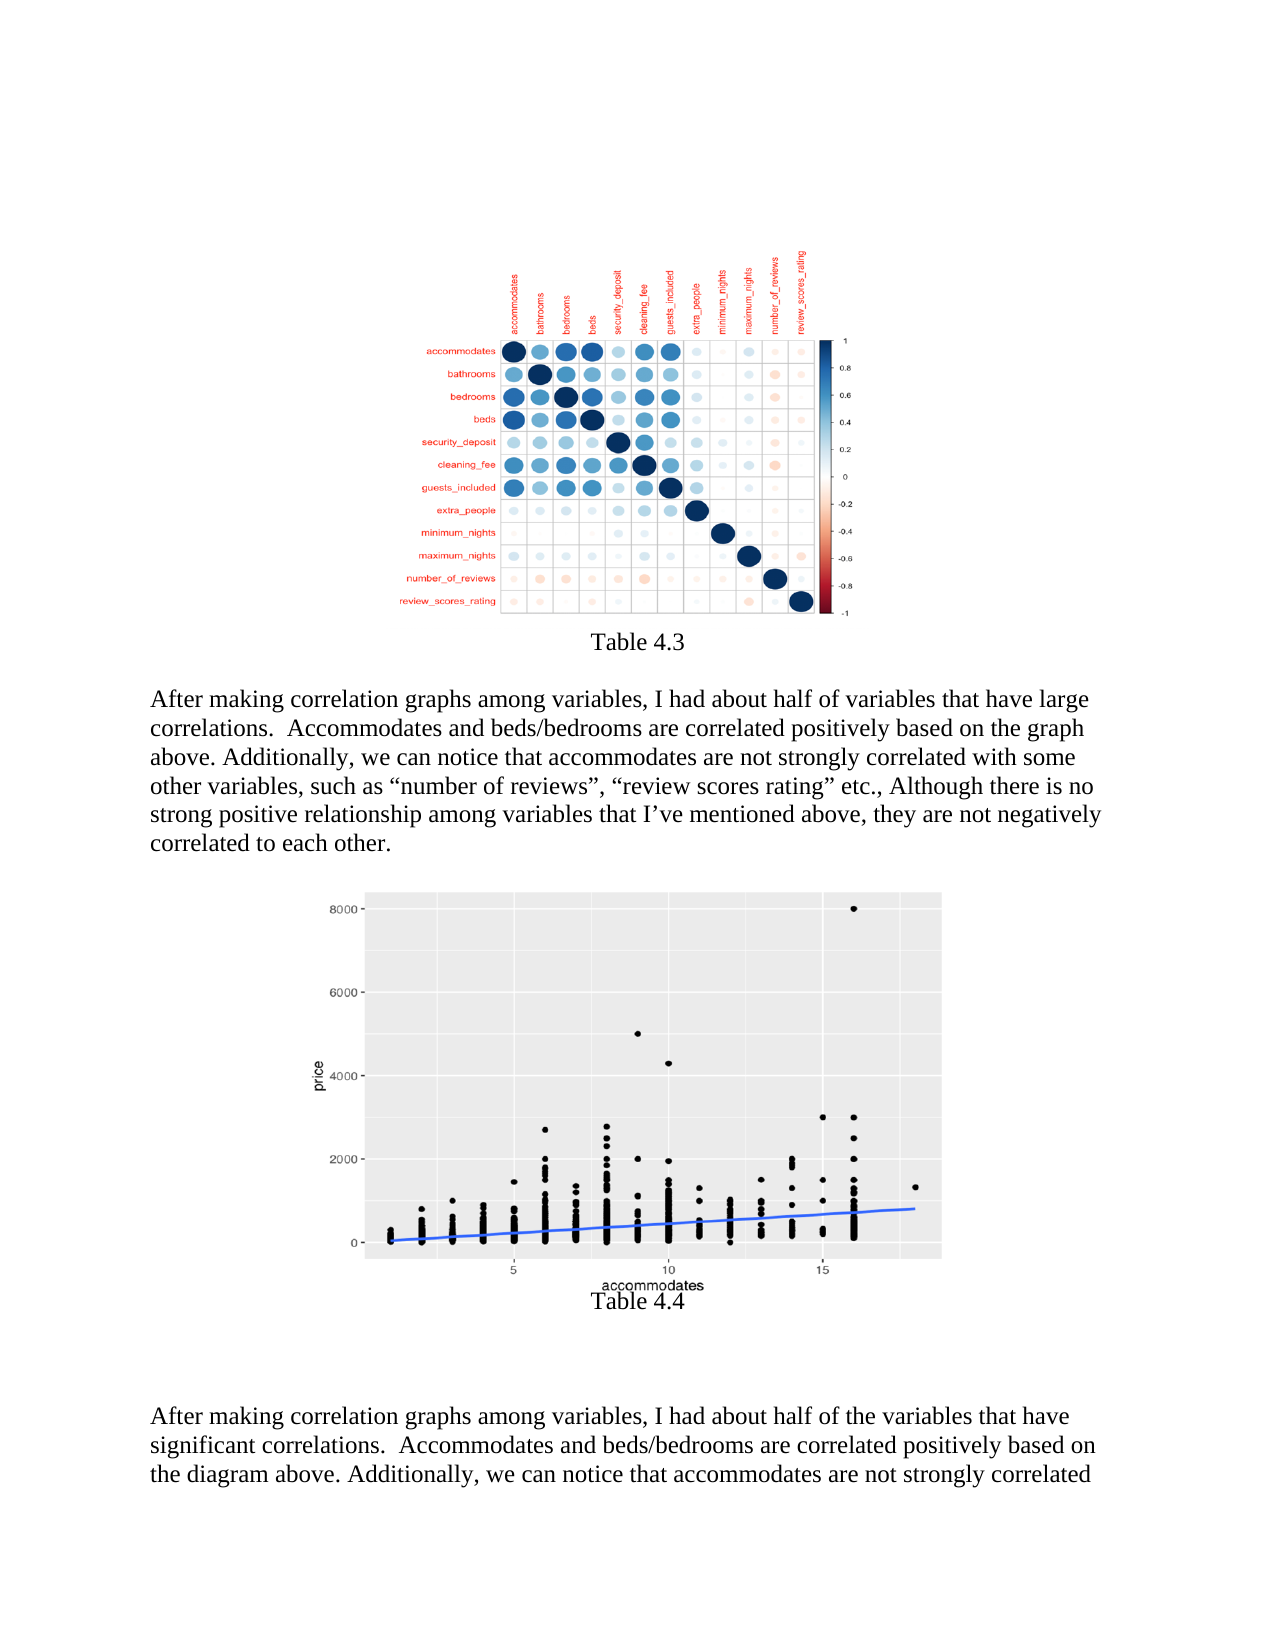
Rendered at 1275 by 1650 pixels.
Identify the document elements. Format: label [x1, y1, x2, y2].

picture [386, 245, 870, 629]
picture [297, 861, 955, 1302]
